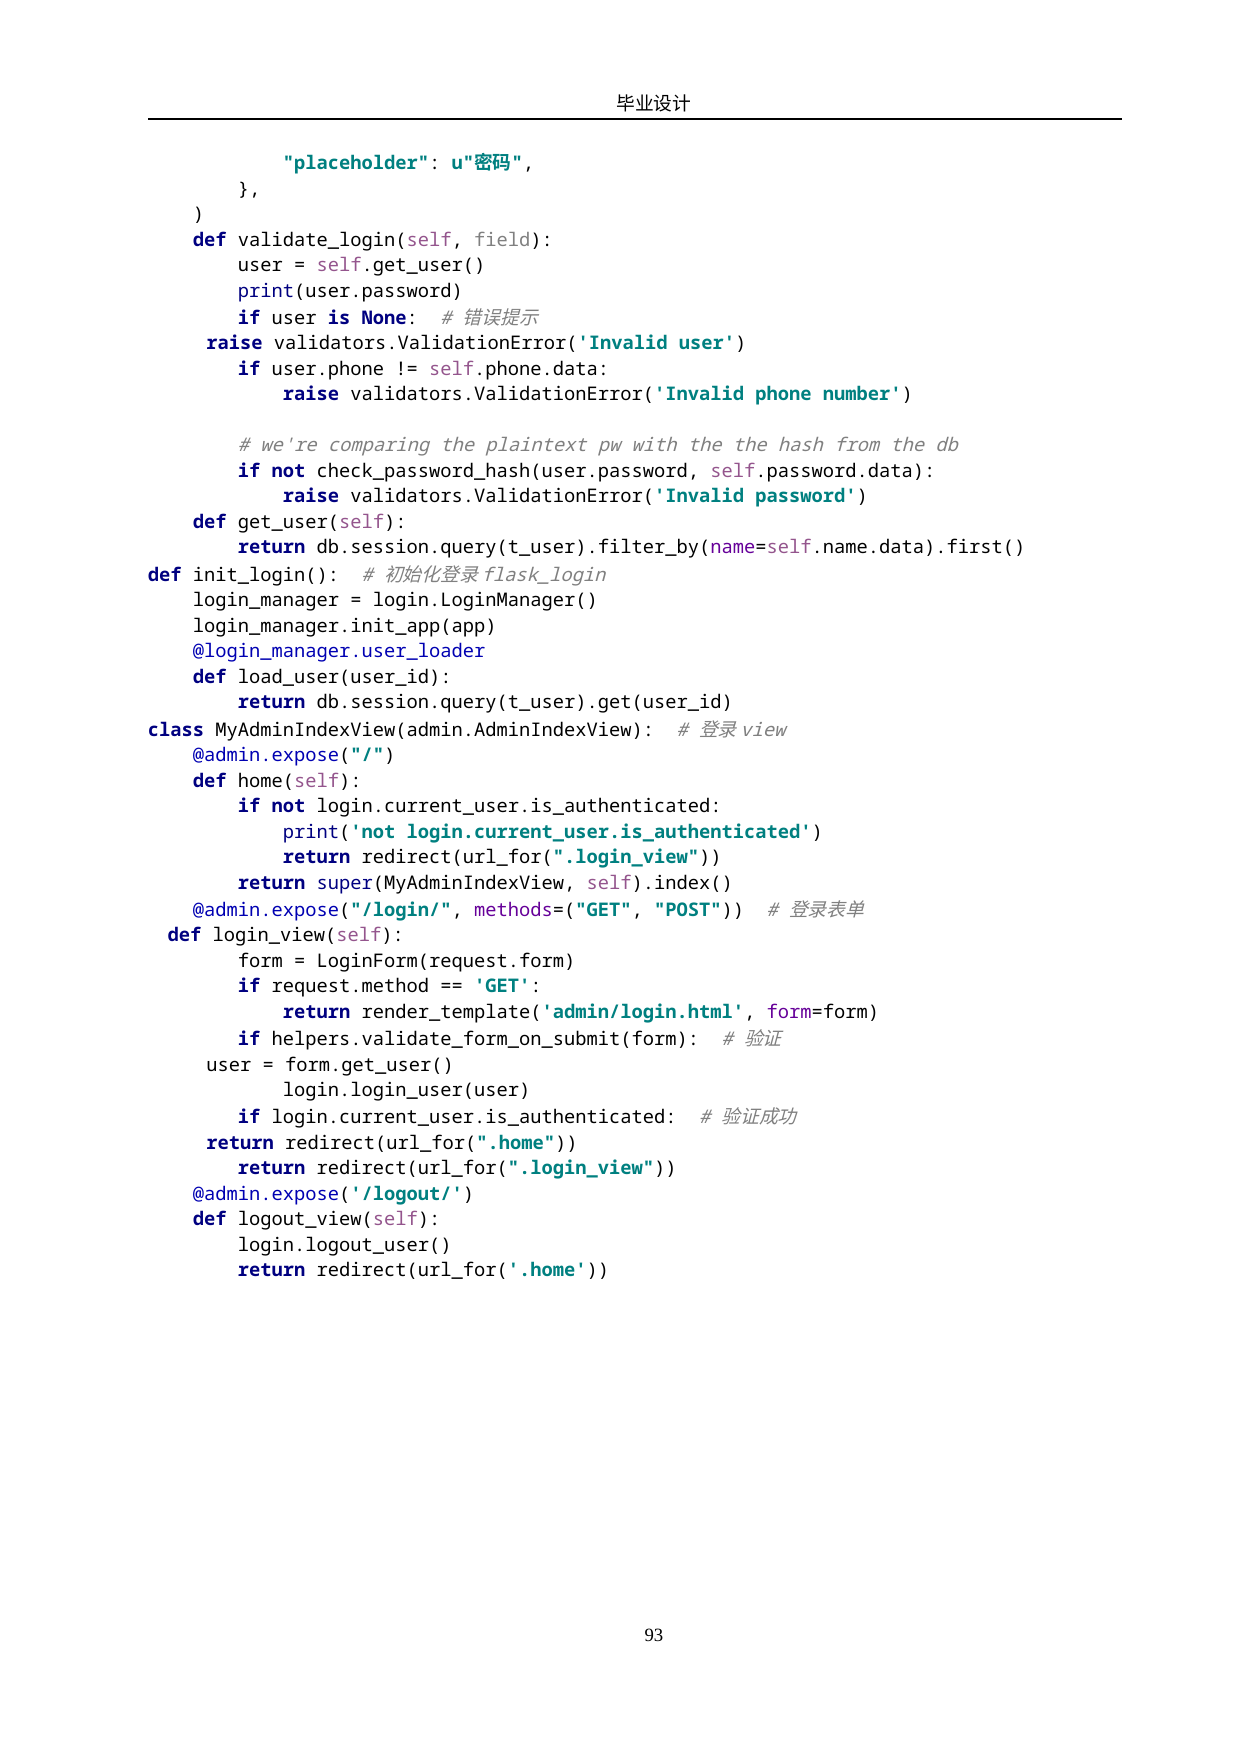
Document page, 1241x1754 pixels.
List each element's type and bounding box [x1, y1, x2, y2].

text [148, 148, 1122, 1282]
